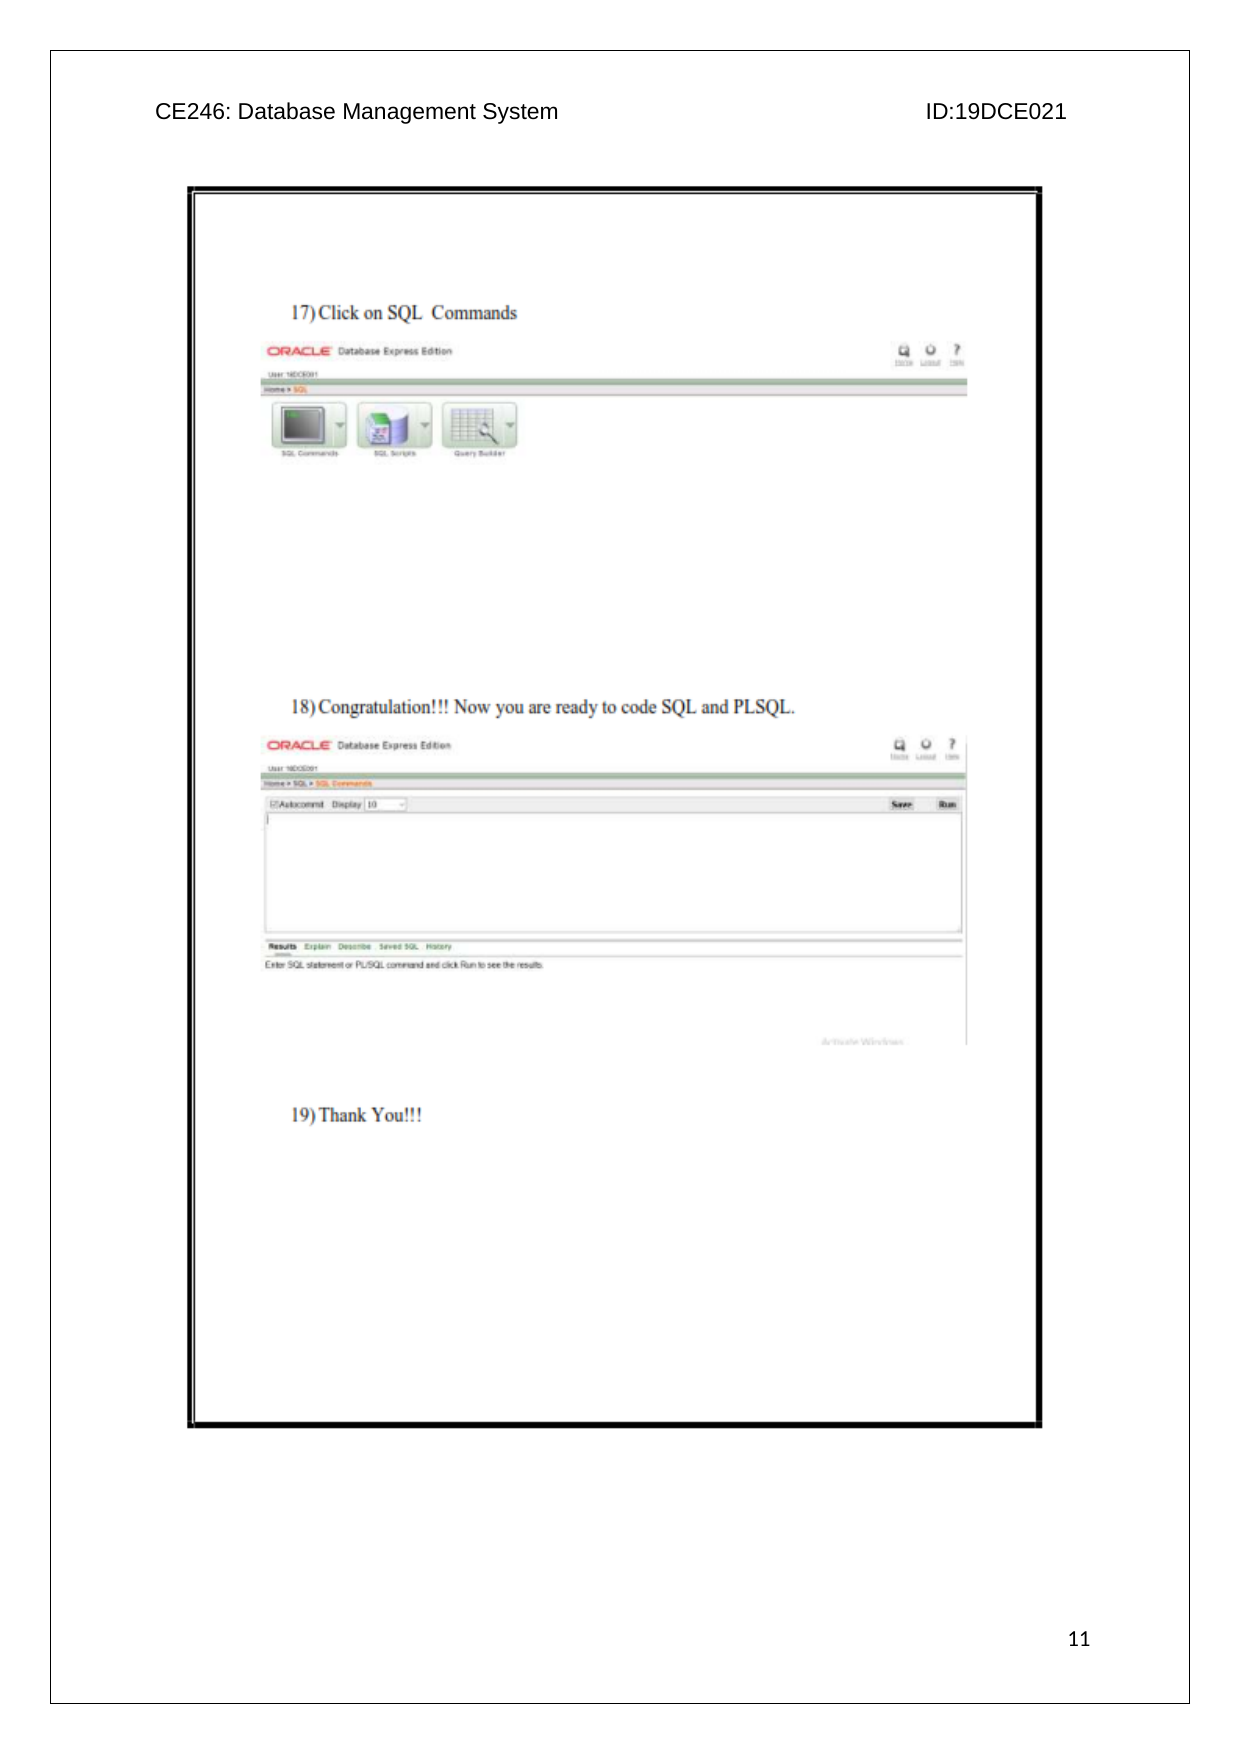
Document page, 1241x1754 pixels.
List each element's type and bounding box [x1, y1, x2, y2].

picture [150, 150, 1080, 1466]
